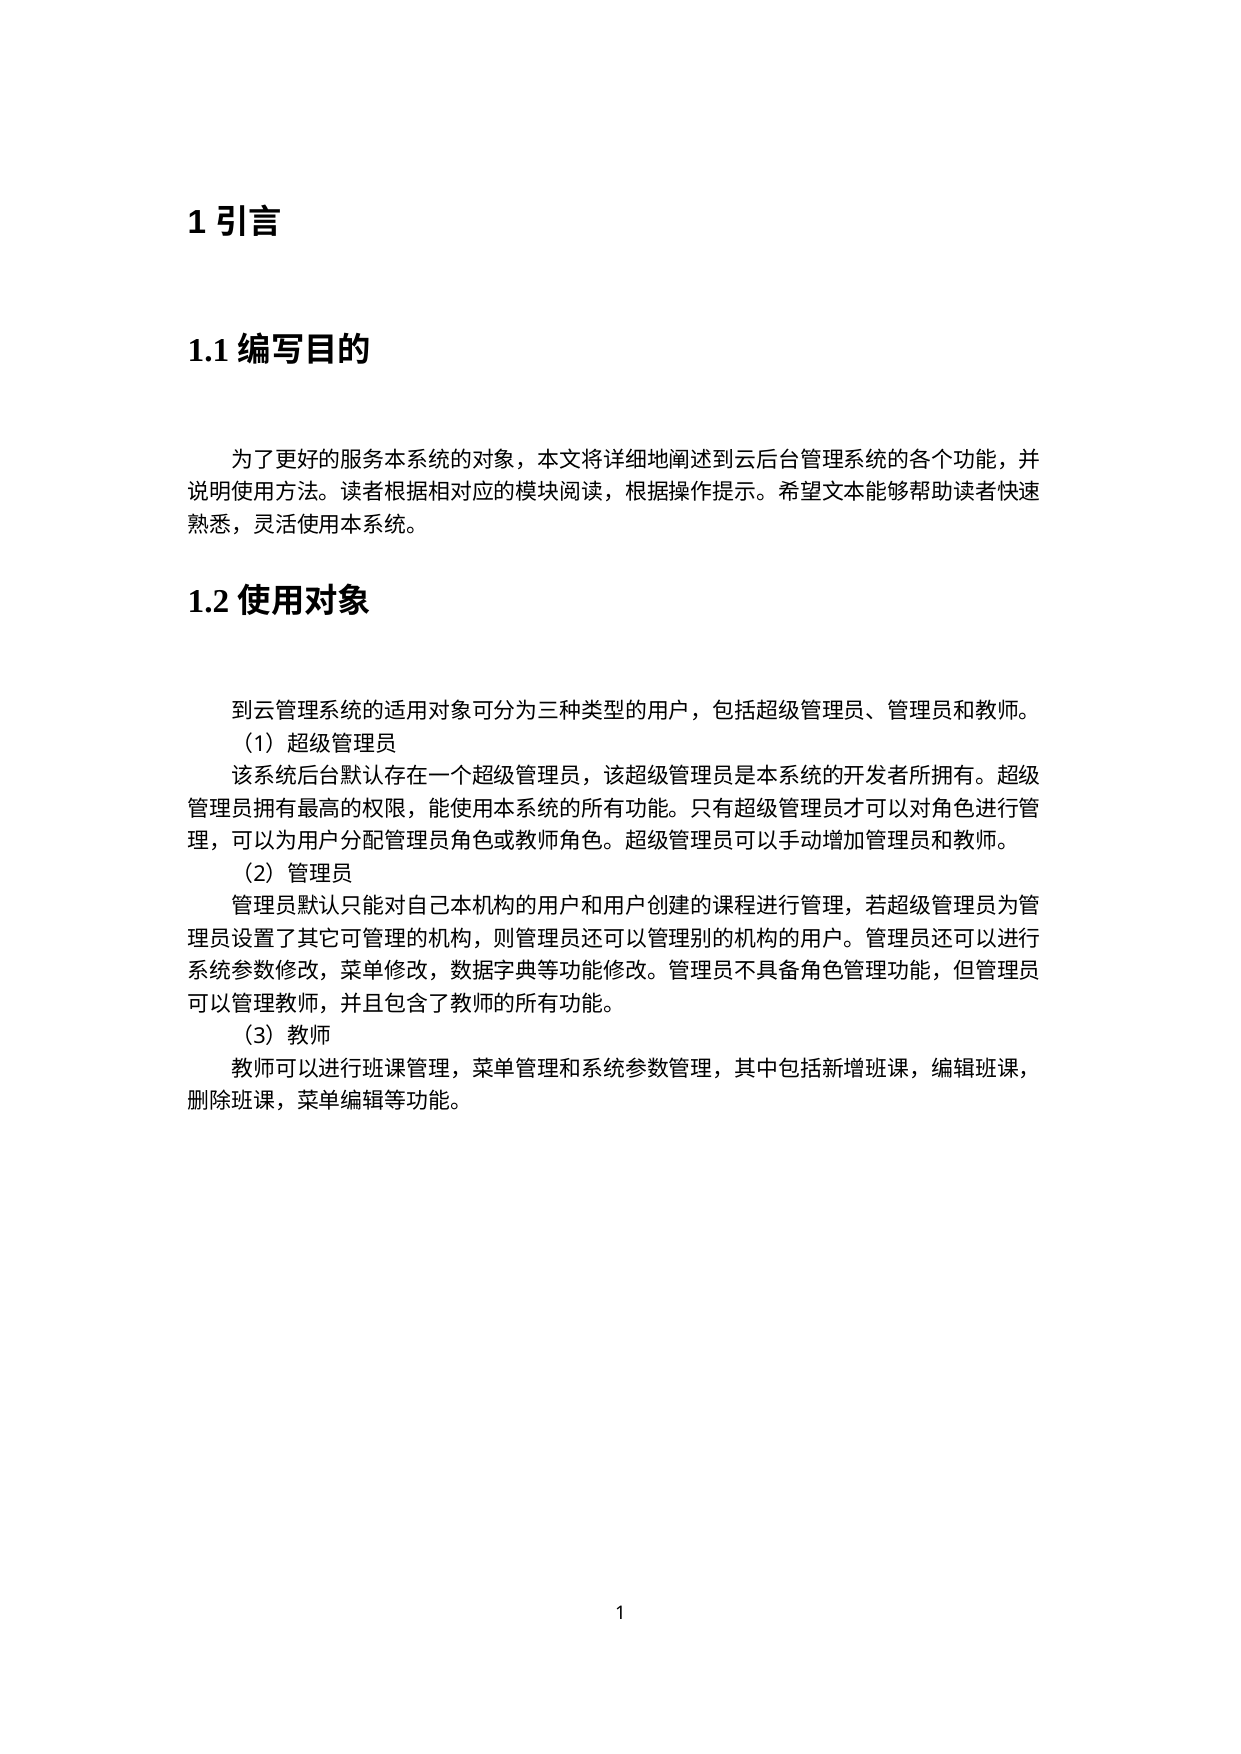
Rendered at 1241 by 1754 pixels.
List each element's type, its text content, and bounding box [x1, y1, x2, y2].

text （2）管理员 [187, 856, 1053, 888]
text 该系统后台默认存在一个超级管理员，该超级管理员是本系统的开发者所拥有。超级管理员拥有最高的权限，能使用本系统的所有功能。只有超级管理员才可以对角色进行管理，可以为用户分配管理员角色或教师角色。超级管理员可以手动增加管理员和教师。 [187, 758, 1053, 856]
subtitle 1.1 编写目的 [187, 314, 1053, 379]
text 为了更好的服务本系统的对象，本文将详细地阐述到云后台管理系统的各个功能，并说明使用方法。读者根据相对应的模块阅读，根据操作提示。希望文本能够帮助读者快速熟悉，灵活使用本系统。 [187, 441, 1053, 539]
text 管理员默认只能对自己本机构的用户和用户创建的课程进行管理，若超级管理员为管理员设置了其它可管理的机构，则管理员还可以管理别的机构的用户。管理员还可以进行系统参数修改，菜单修改，数据字典等功能修改。管理员不具备角色管理功能，但管理员可以管理教师，并且包含了教师的所有功能。 [187, 888, 1053, 1018]
text 教师可以进行班课管理，菜单管理和系统参数管理，其中包括新增班课，编辑班课，删除班课，菜单编辑等功能。 [187, 1051, 1053, 1116]
subtitle 1.2 使用对象 [187, 566, 1053, 631]
subtitle 1 引言 [187, 187, 1053, 252]
text 到云管理系统的适用对象可分为三种类型的用户，包括超级管理员、管理员和教师。 [187, 693, 1053, 726]
text （1）超级管理员 [187, 726, 1053, 758]
text （3）教师 [187, 1018, 1053, 1051]
